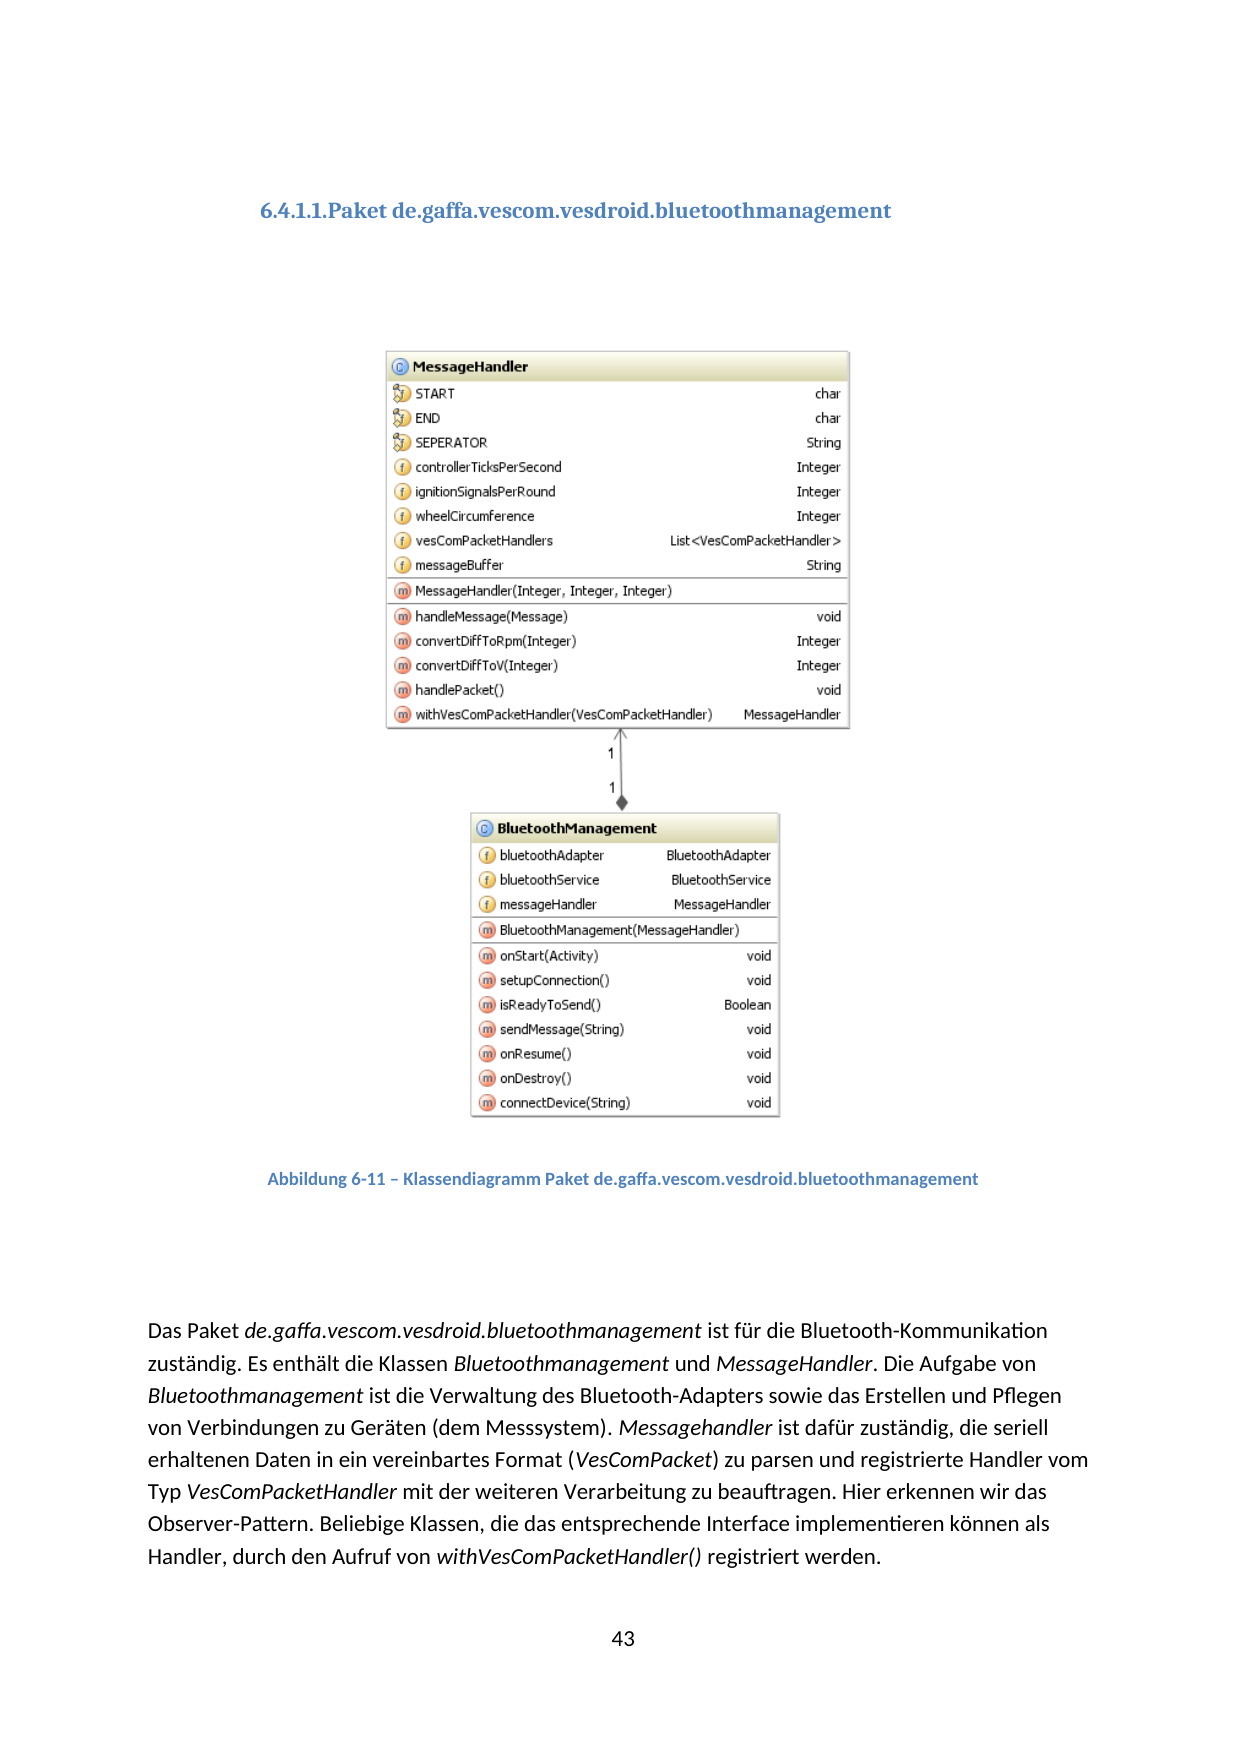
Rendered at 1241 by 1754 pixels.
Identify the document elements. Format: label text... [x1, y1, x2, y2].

text Das Paket de.gaffa.vescom.vesdroid.bluetoothmanagement ist für die Bluetooth-Kommunikation zuständig. Es enthält die Klassen Bluetoothmanagement und MessageHandler. Die Aufgabe von Bluetoothmanagement ist die Verwaltung des Bluetooth-Adapters sowie das Erstellen und Pflegen von Verbindungen zu Geräten (dem Messsystem). Messagehandler ist dafür zuständig, die seriell erhaltenen Daten in ein vereinbartes Format (VesComPacket) zu parsen und registrierte Handler vom Typ VesComPacketHandler mit der weiteren Verarbeitung zu beauftragen. Hier erkennen wir das Observer-Pattern. Beliebige Klassen, die das entsprechende Interface implementieren können als Handler, durch den Aufruf von withVesComPacketHandler() registriert werden. [148, 1316, 1093, 1570]
picture [360, 330, 880, 1142]
subtitle Paket de.gaffa.vescom.vesdroid.bluetoothmanagement [260, 198, 1093, 224]
